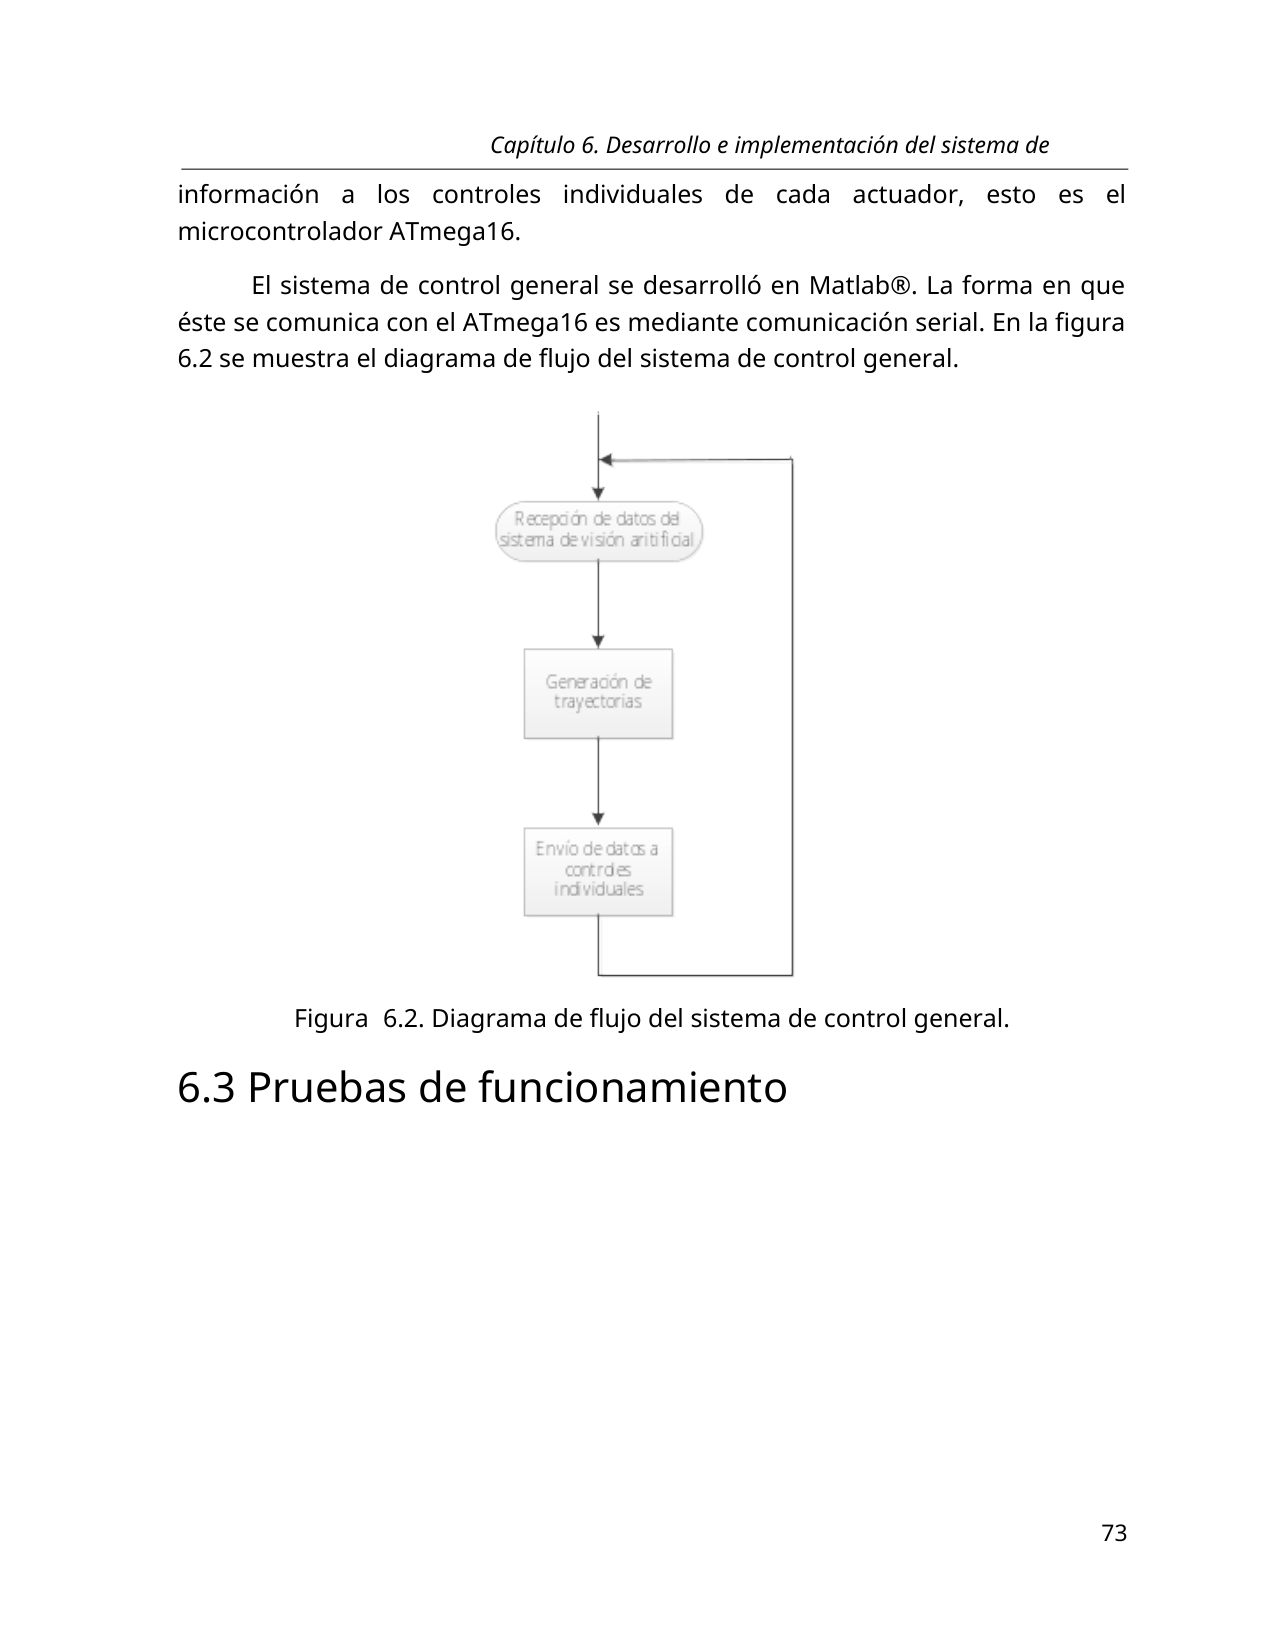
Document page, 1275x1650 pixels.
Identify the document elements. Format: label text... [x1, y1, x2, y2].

text El sistema de control general se desarrolló en Matlab®. La forma en que éste se comunica con el ATmega16 es mediante comunicación serial. En la figura 6.2 se muestra el diagrama de flujo del sistema de control general. [177, 267, 1127, 375]
subtitle 6.3 Pruebas de funcionamiento [177, 1058, 1127, 1115]
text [177, 177, 1127, 248]
text Figura536.2. Diagrama de flujo del sistema de control general. [177, 1001, 1127, 1035]
